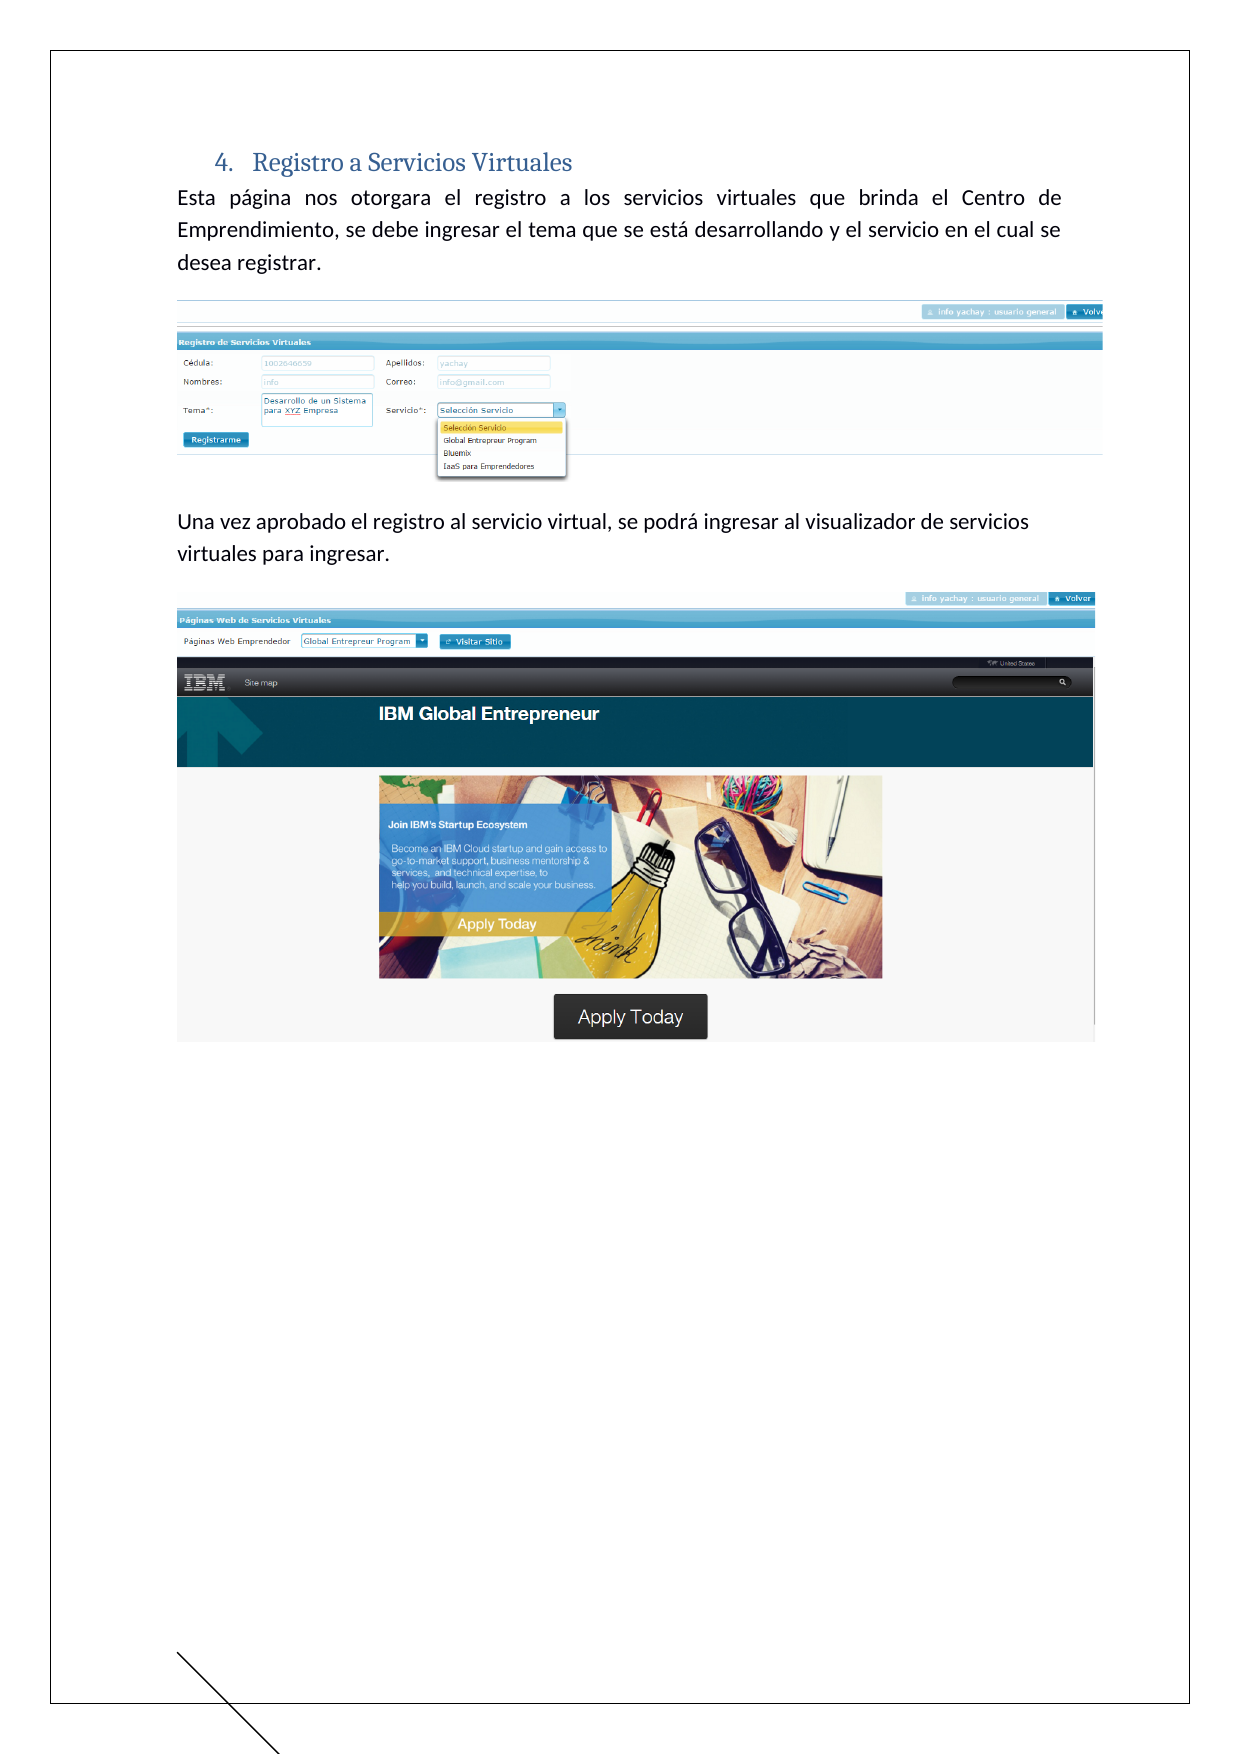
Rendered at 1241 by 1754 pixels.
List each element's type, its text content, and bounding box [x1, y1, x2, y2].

picture [177, 300, 1103, 482]
text Una vez aprobado el registro al servicio virtual, se podrá ingresar al visualizador de servicios virtuales para ingresar. [177, 507, 1063, 567]
picture [177, 592, 1096, 1042]
text Esta página nos otorgara el registro a los servicios virtuales que brinda el Centro de Emprendimiento, se debe ingresar el tema que se está desarrollando y el servicio en el cual se desea registrar. [177, 183, 1063, 276]
list Registro a Servicios Virtuales [214, 147, 1063, 179]
